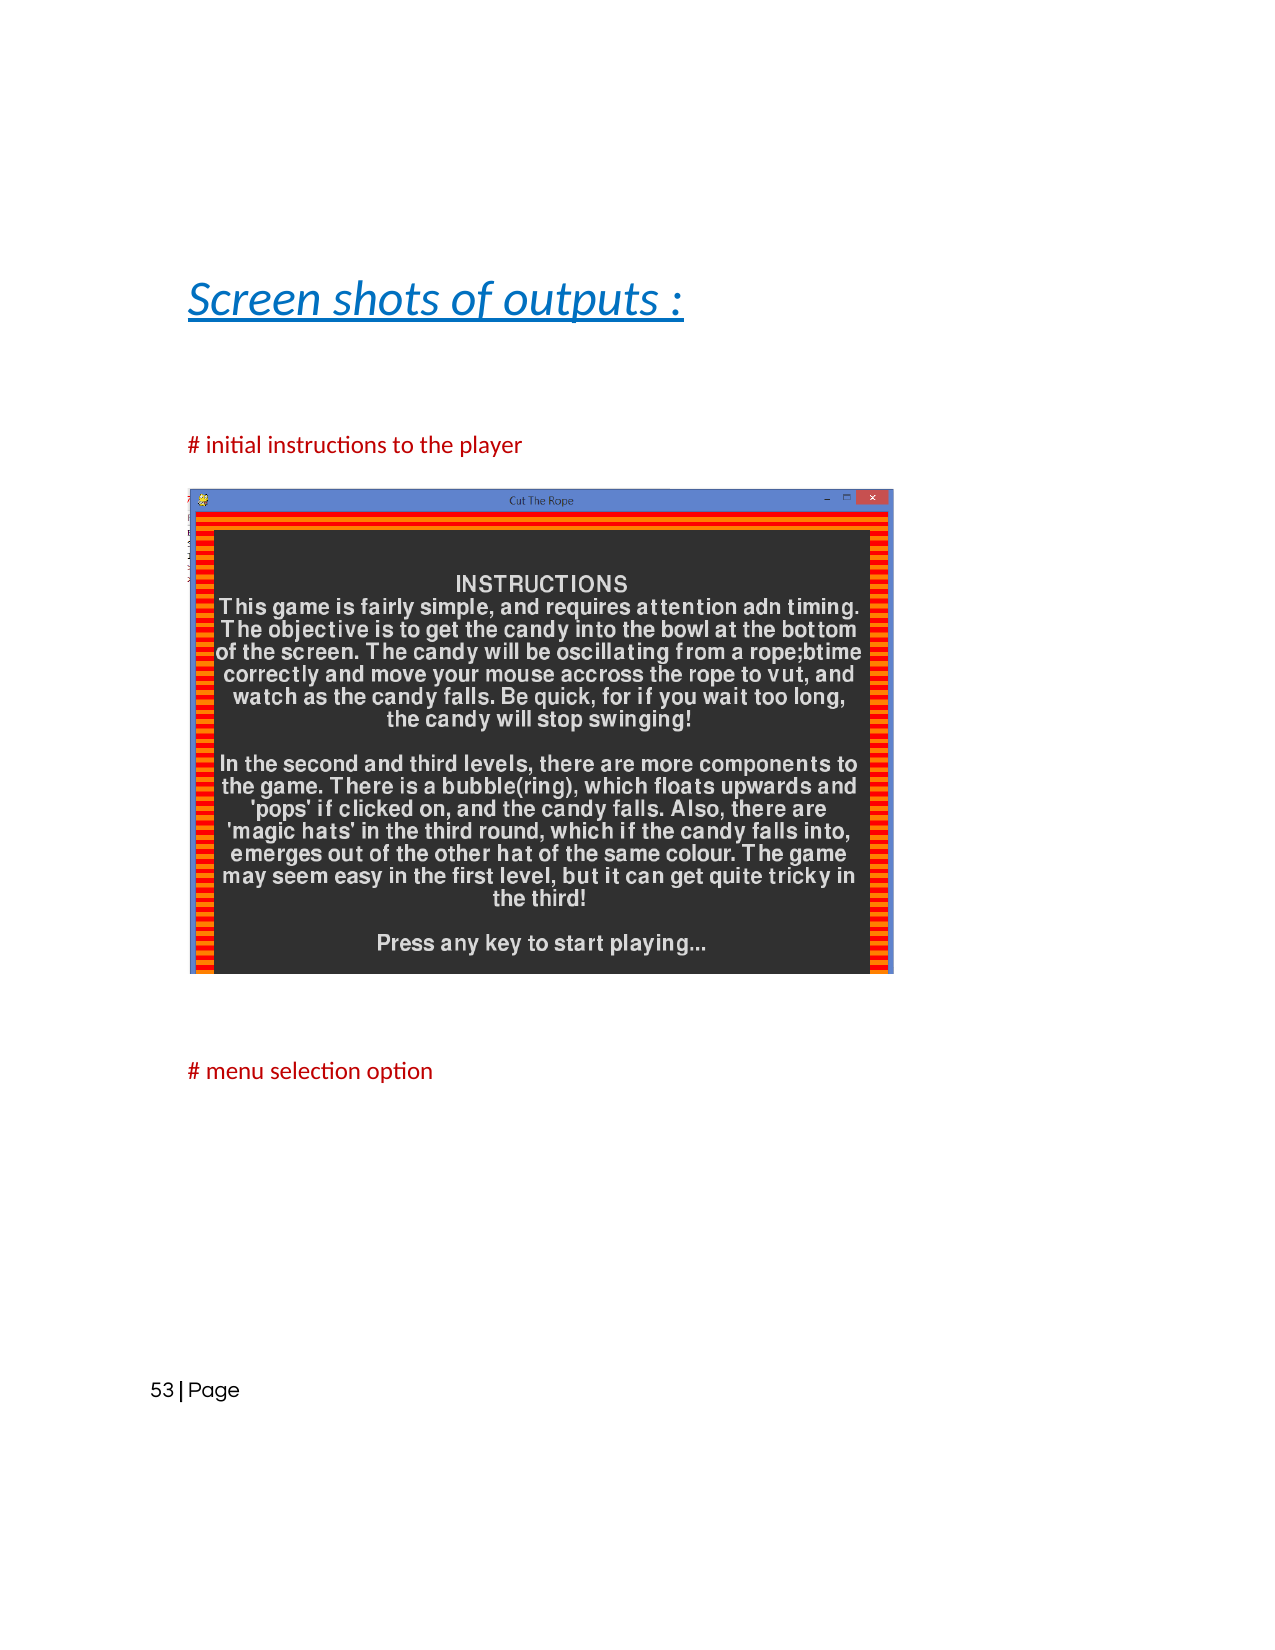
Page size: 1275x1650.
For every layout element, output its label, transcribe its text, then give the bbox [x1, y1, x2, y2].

text # initial instructions to the player [187, 429, 1125, 459]
text Screen shots of outputs : [187, 266, 1125, 327]
text # menu selection option [187, 1055, 1125, 1086]
picture [187, 487, 894, 974]
